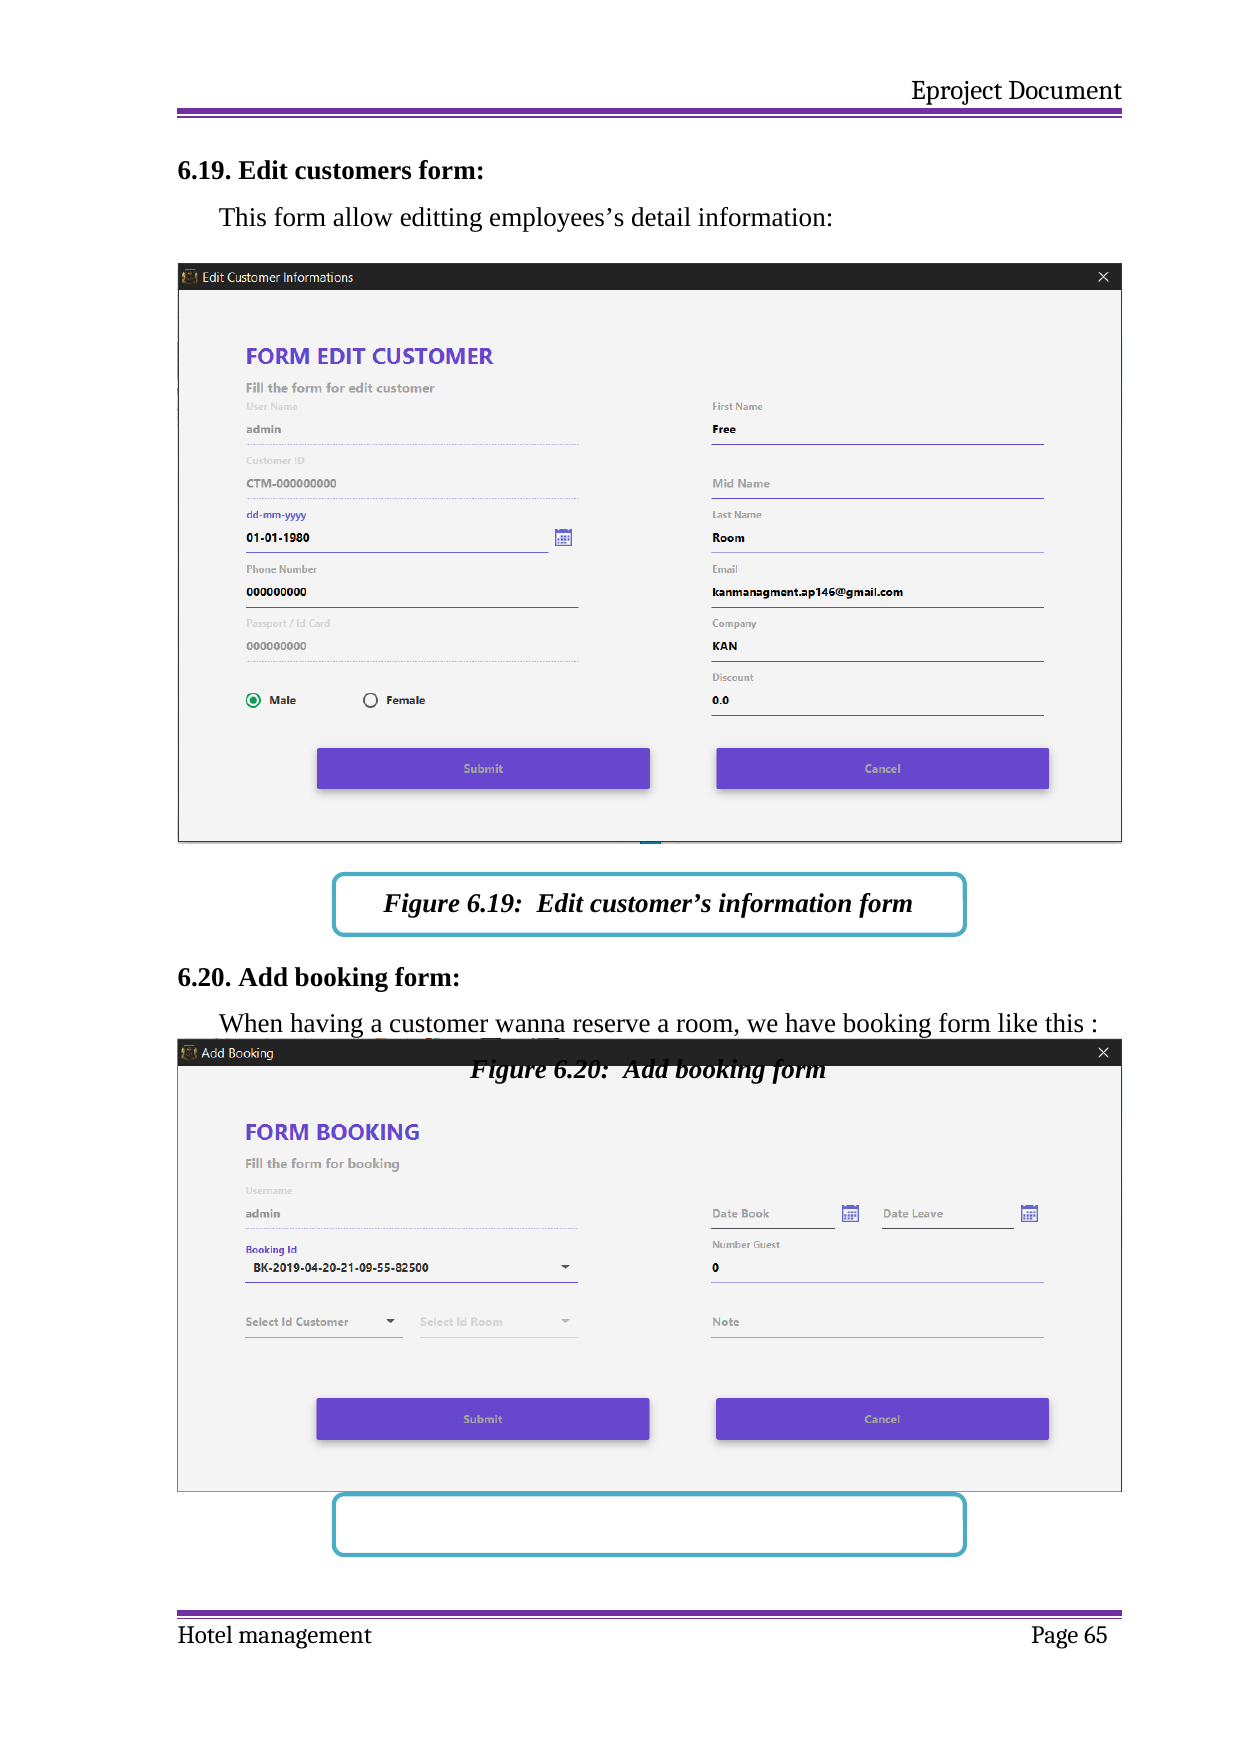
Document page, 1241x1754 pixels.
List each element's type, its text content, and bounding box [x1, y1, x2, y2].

text This form allow editting employees’s detail information: [177, 201, 1122, 232]
subtitle 6.19. Edit customers form: [177, 146, 1122, 185]
subtitle 6.20. Add booking form: [177, 953, 1122, 992]
picture [177, 1038, 1123, 1492]
text When having a customer wanna reserve a room, we have booking form like this : [177, 1008, 1122, 1038]
picture [177, 263, 1123, 844]
